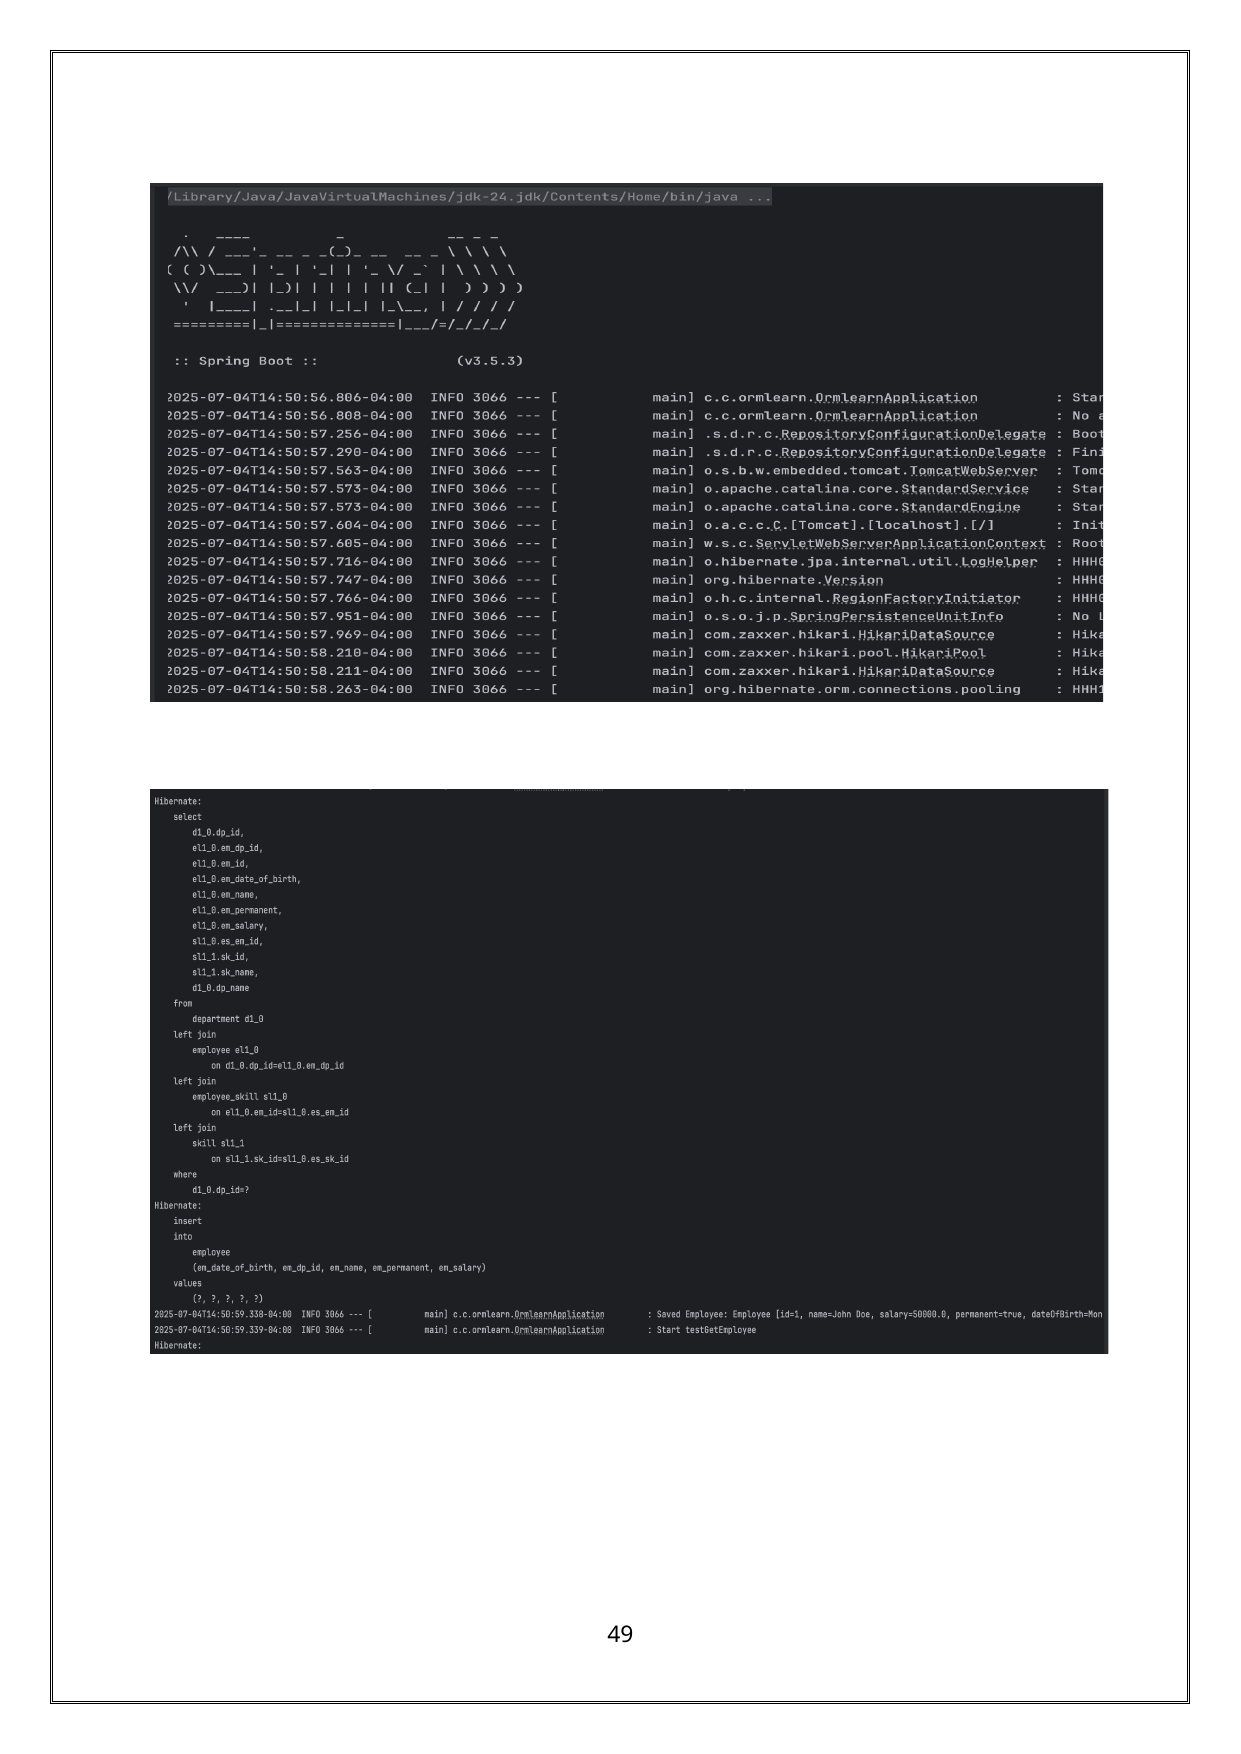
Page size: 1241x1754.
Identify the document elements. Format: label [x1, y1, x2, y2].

picture [150, 183, 1104, 702]
picture [150, 789, 1109, 1354]
